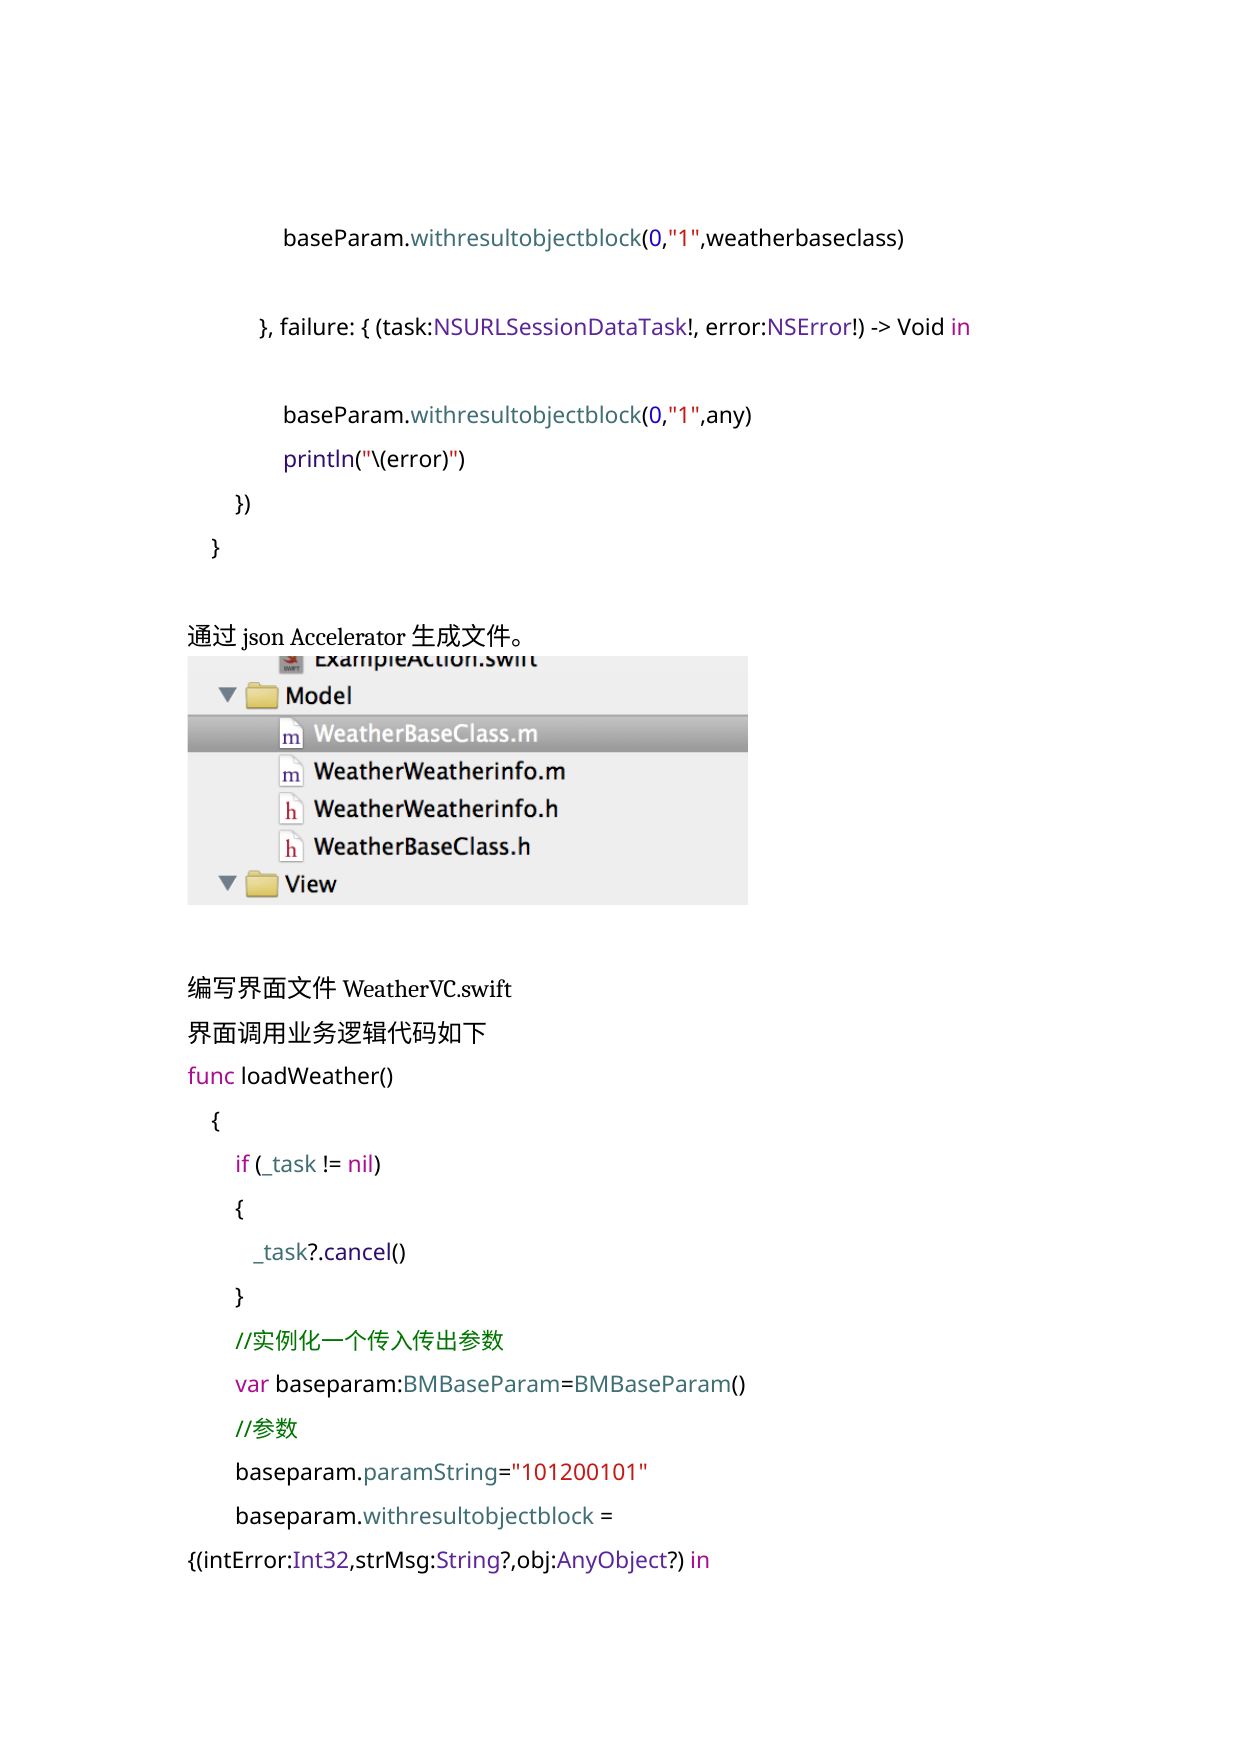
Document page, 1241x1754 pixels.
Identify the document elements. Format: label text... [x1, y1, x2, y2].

text if (_task != nil) [187, 1141, 1053, 1185]
text 编写界面文件WeatherVC.swift [187, 965, 1053, 1009]
text println("\(error)") [187, 436, 1053, 480]
text //参数 [187, 1406, 1053, 1450]
text } [187, 524, 1053, 568]
text baseParam.withresultobjectblock(0,"1",weatherbaseclass) [187, 216, 1053, 260]
text 通过json Accelerator生成文件。 [187, 613, 1053, 657]
text }, failure: { (task:NSURLSessionDataTask!, error:NSError!) -> Void in [187, 304, 1053, 348]
text 界面调用业务逻辑代码如下 [187, 1009, 1053, 1053]
text //实例化一个传入传出参数 [187, 1318, 1053, 1362]
text baseparam.withresultobjectblock = {(intError:Int32,strMsg:String?,obj:AnyObject?) in [187, 1494, 1053, 1582]
text var baseparam:BMBaseParam=BMBaseParam() [187, 1362, 1053, 1406]
text baseParam.withresultobjectblock(0,"1",any) [187, 392, 1053, 436]
picture [187, 656, 748, 905]
text }) [187, 480, 1053, 524]
text { [187, 1097, 1053, 1141]
text _task?.cancel() [187, 1229, 1053, 1273]
text } [187, 1273, 1053, 1318]
text baseparam.paramString="101200101" [187, 1450, 1053, 1494]
text func loadWeather() [187, 1053, 1053, 1097]
text { [187, 1185, 1053, 1229]
